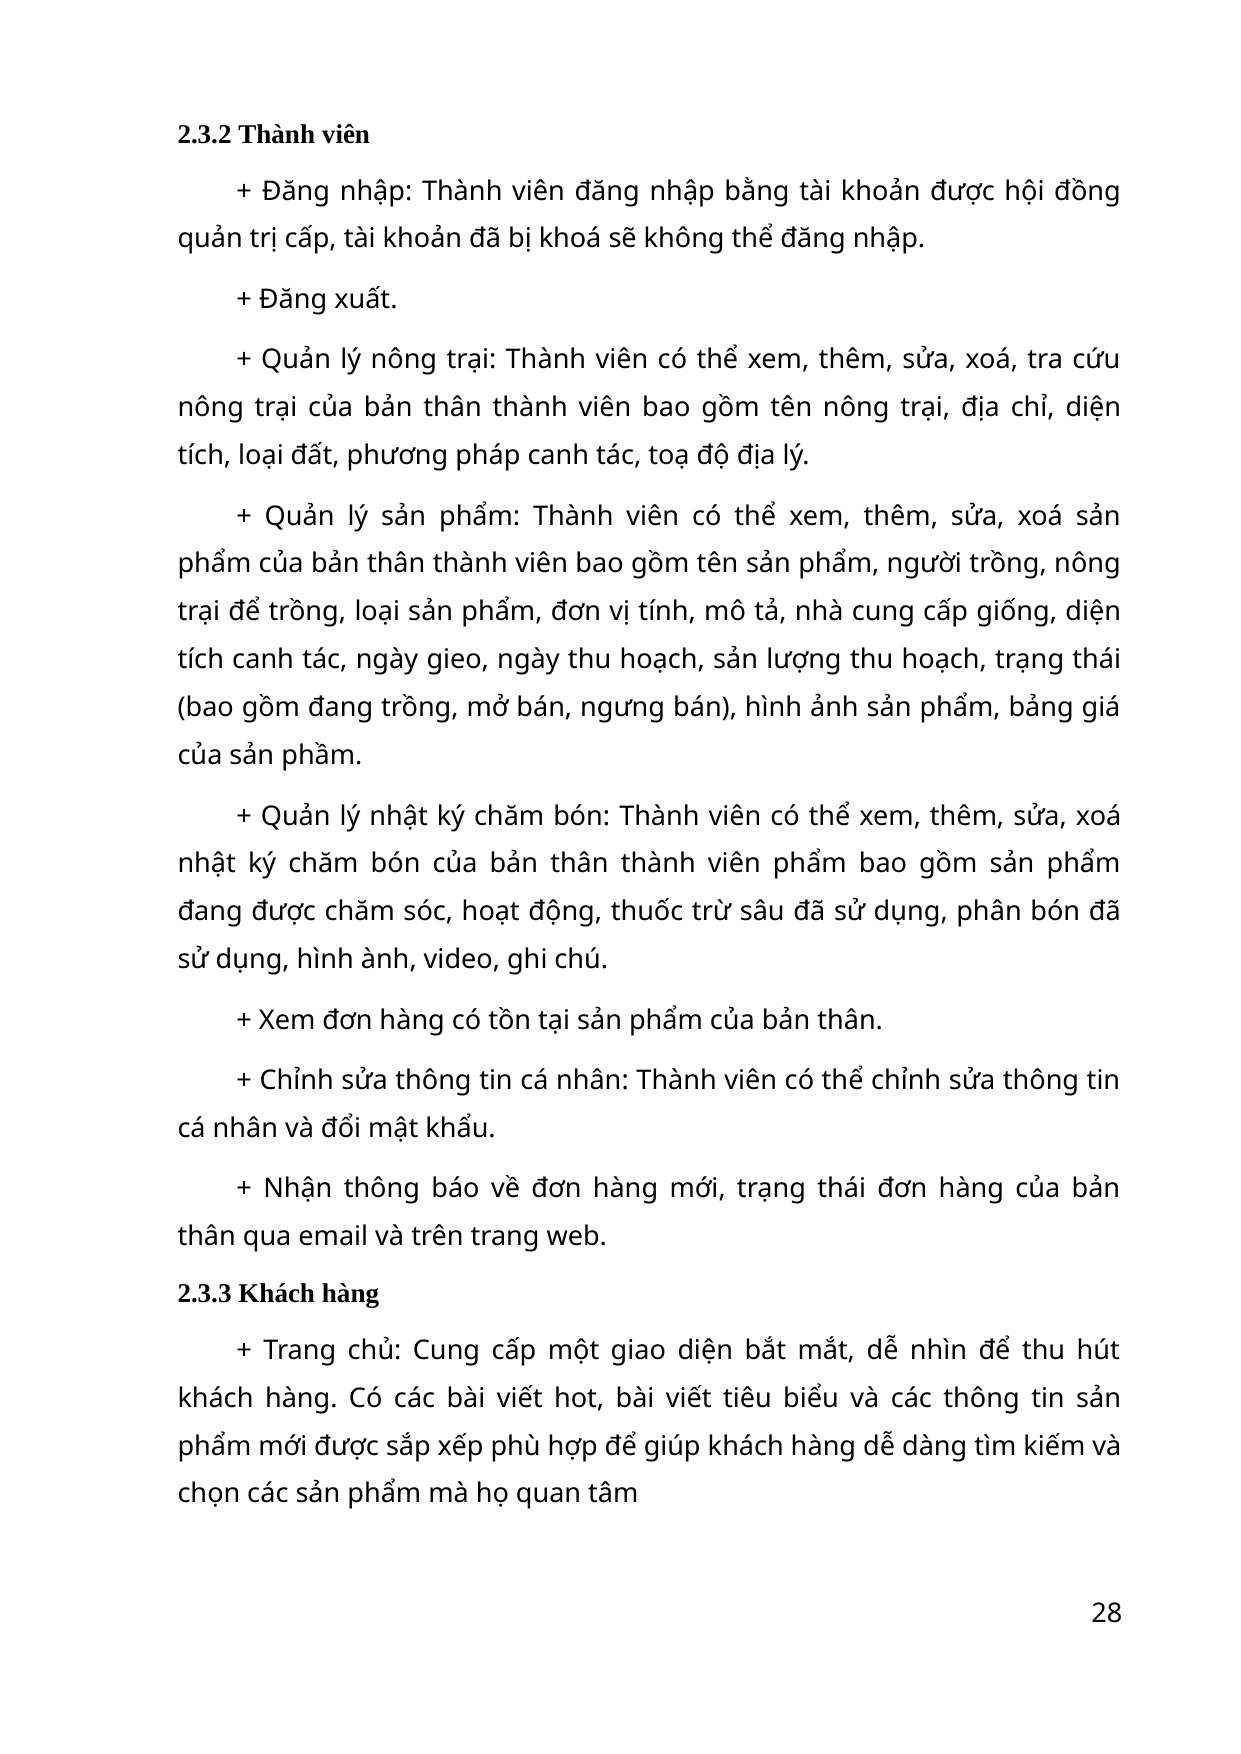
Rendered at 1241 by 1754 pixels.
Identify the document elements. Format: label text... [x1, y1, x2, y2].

text + Quản lý nhật ký chăm bón: Thành viên có thể xem, thêm, sửa, xoá nhật ký chăm bón của bản thân thành viên phẩm bao gồm sản phẩm đang được chăm sóc, hoạt động, thuốc trừ sâu đã sử dụng, phân bón đã sử dụng, hình ành, video, ghi chú. [177, 796, 1122, 977]
text + Chỉnh sửa thông tin cá nhân: Thành viên có thể chỉnh sửa thông tin cá nhân và đổi mật khẩu. [177, 1061, 1122, 1145]
text + Nhận thông báo về đơn hàng mới, trạng thái đơn hàng của bản thân qua email và trên trang web. [177, 1169, 1122, 1254]
text + Đăng xuất. [177, 279, 1122, 316]
text + Quản lý nông trại: Thành viên có thể xem, thêm, sửa, xoá, tra cứu nông trại của bản thân thành viên bao gồm tên nông trại, địa chỉ, diện tích, loại đất, phương pháp canh tác, toạ độ địa lý. [177, 340, 1122, 472]
text + Xem đơn hàng có tồn tại sản phẩm của bản thân. [177, 1000, 1122, 1037]
text + Trang chủ: Cung cấp một giao diện bắt mắt, dễ nhìn để thu hút khách hàng. Có các bài viết hot, bài viết tiêu biểu và các thông tin sản phẩm mới được sắp xếp phù hợp để giúp khách hàng dễ dàng tìm kiếm và chọn các sản phẩm mà họ quan tâm [177, 1330, 1122, 1511]
text + Quản lý sản phẩm: Thành viên có thể xem, thêm, sửa, xoá sản phẩm của bản thân thành viên bao gồm tên sản phẩm, người trồng, nông trại để trồng, loại sản phẩm, đơn vị tính, mô tả, nhà cung cấp giống, diện tích canh tác, ngày gieo, ngày thu hoạch, sản lượng thu hoạch, trạng thái (bao gồm đang trồng, mở bán, ngưng bán), hình ảnh sản phẩm, bảng giá của sản phầm. [177, 496, 1122, 772]
subtitle 2.3.2 Thành viên [177, 118, 1122, 149]
text + Đăng nhập: Thành viên đăng nhập bằng tài khoản được hội đồng quản trị cấp, tài khoản đã bị khoá sẽ không thể đăng nhập. [177, 171, 1122, 256]
subtitle 2.3.3 Khách hàng [177, 1277, 1122, 1308]
